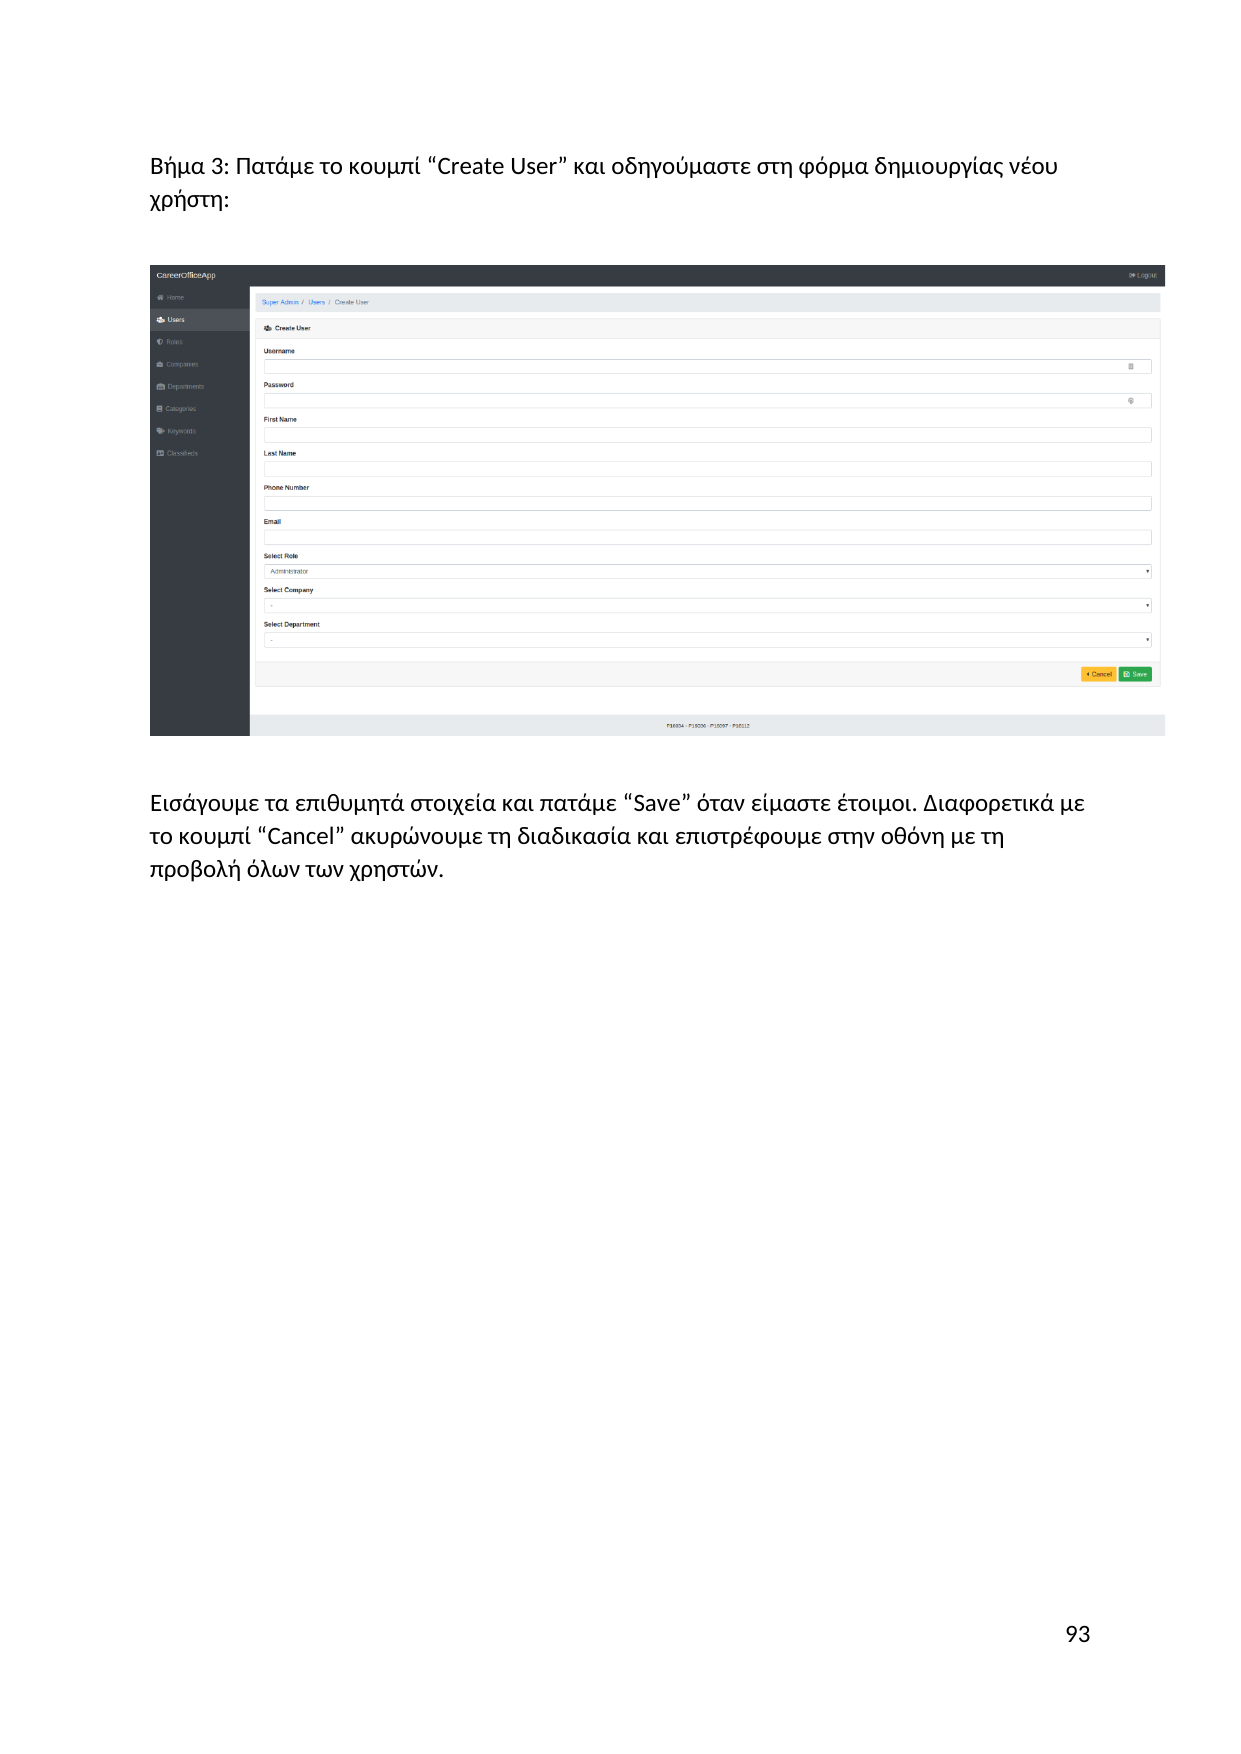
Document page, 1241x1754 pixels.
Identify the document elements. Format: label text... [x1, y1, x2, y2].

text Εισάγουμε τα επιθυμητά στοιχεία και πατάμε “Save” όταν είμαστε έτοιμοι. Διαφορετικά με το κουμπί “Cancel” ακυρώνουμε τη διαδικασία και επιστρέφουμε στην οθόνη με τη προβολή όλων των χρηστών. [150, 787, 1090, 884]
picture [150, 265, 1166, 736]
text Βήμα 3: Πατάμε το κουμπί “Create User” και οδηγούμαστε στη φόρμα δημιουργίας νέου χρήστη: [150, 150, 1090, 213]
